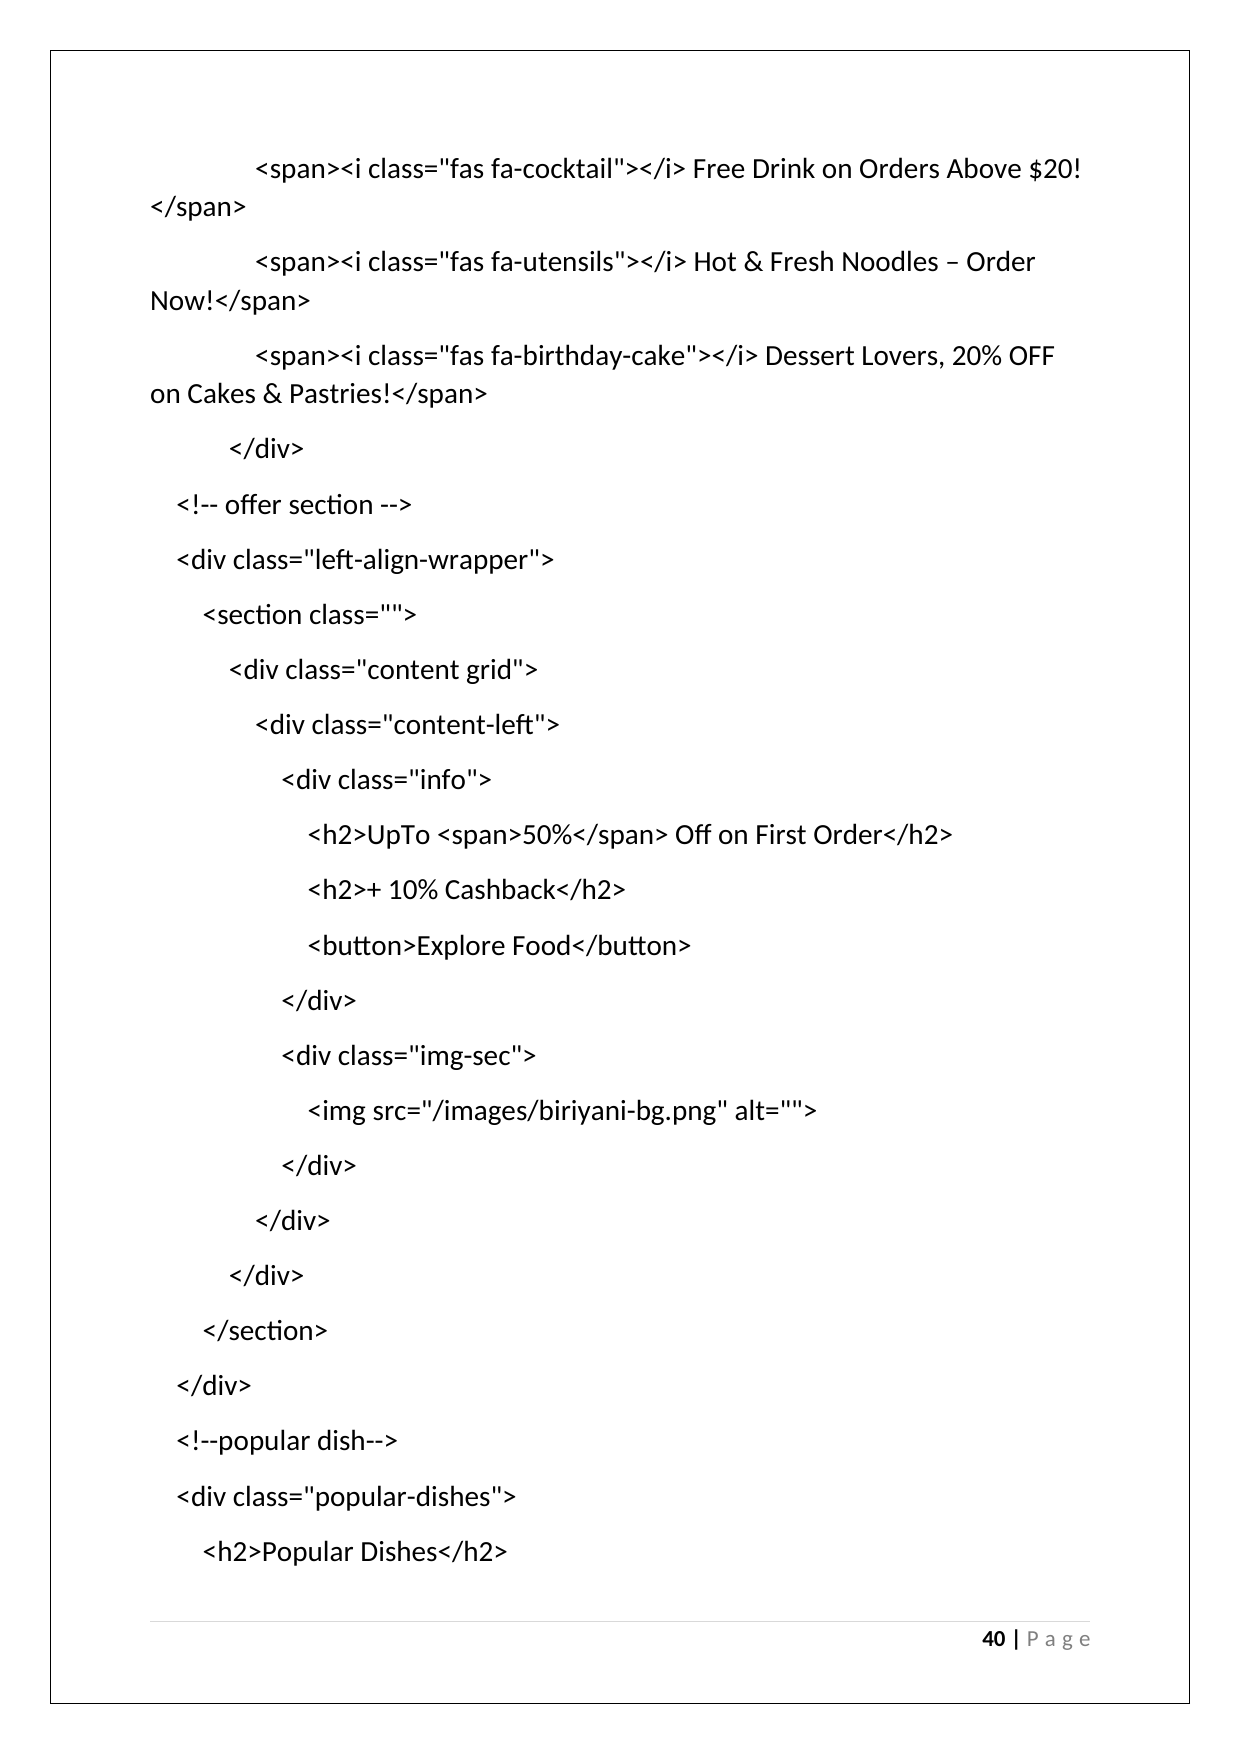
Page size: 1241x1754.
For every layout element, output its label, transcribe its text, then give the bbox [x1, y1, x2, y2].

text <div class="content-left"> [150, 706, 1090, 742]
text </div> [150, 982, 1090, 1017]
text <!--popular dish--> [150, 1422, 1090, 1458]
text </div> [150, 1147, 1090, 1183]
text </div> [150, 1367, 1090, 1403]
text <span><i class="fas fa-birthday-cake"></i> Dessert Lovers, 20% OFF on Cakes & Pastries!</span> [150, 337, 1090, 411]
text <span><i class="fas fa-utensils"></i> Hot & Fresh Noodles – Order Now!</span> [150, 243, 1090, 318]
text <span><i class="fas fa-cocktail"></i> Free Drink on Orders Above $20!</span> [150, 150, 1090, 224]
text </section> [150, 1312, 1090, 1348]
text <div class="popular-dishes"> [150, 1478, 1090, 1513]
text <img src="/images/biriyani-bg.png" alt=""> [150, 1092, 1090, 1127]
text <div class="content grid"> [150, 651, 1090, 687]
text <button>Explore Food</button> [150, 927, 1090, 962]
text <h2>UpTo <span>50%</span> Off on First Order</h2> [150, 816, 1090, 852]
text <div class="left-align-wrapper"> [150, 541, 1090, 576]
text <section class=""> [150, 596, 1090, 632]
text <!-- offer section --> [150, 486, 1090, 521]
text <div class="img-sec"> [150, 1037, 1090, 1072]
text </div> [150, 431, 1090, 466]
text </div> [150, 1202, 1090, 1238]
text <div class="info"> [150, 761, 1090, 797]
text <h2>+ 10% Cashback</h2> [150, 871, 1090, 907]
text <h2>Popular Dishes</h2> [150, 1533, 1090, 1568]
text </div> [150, 1257, 1090, 1293]
